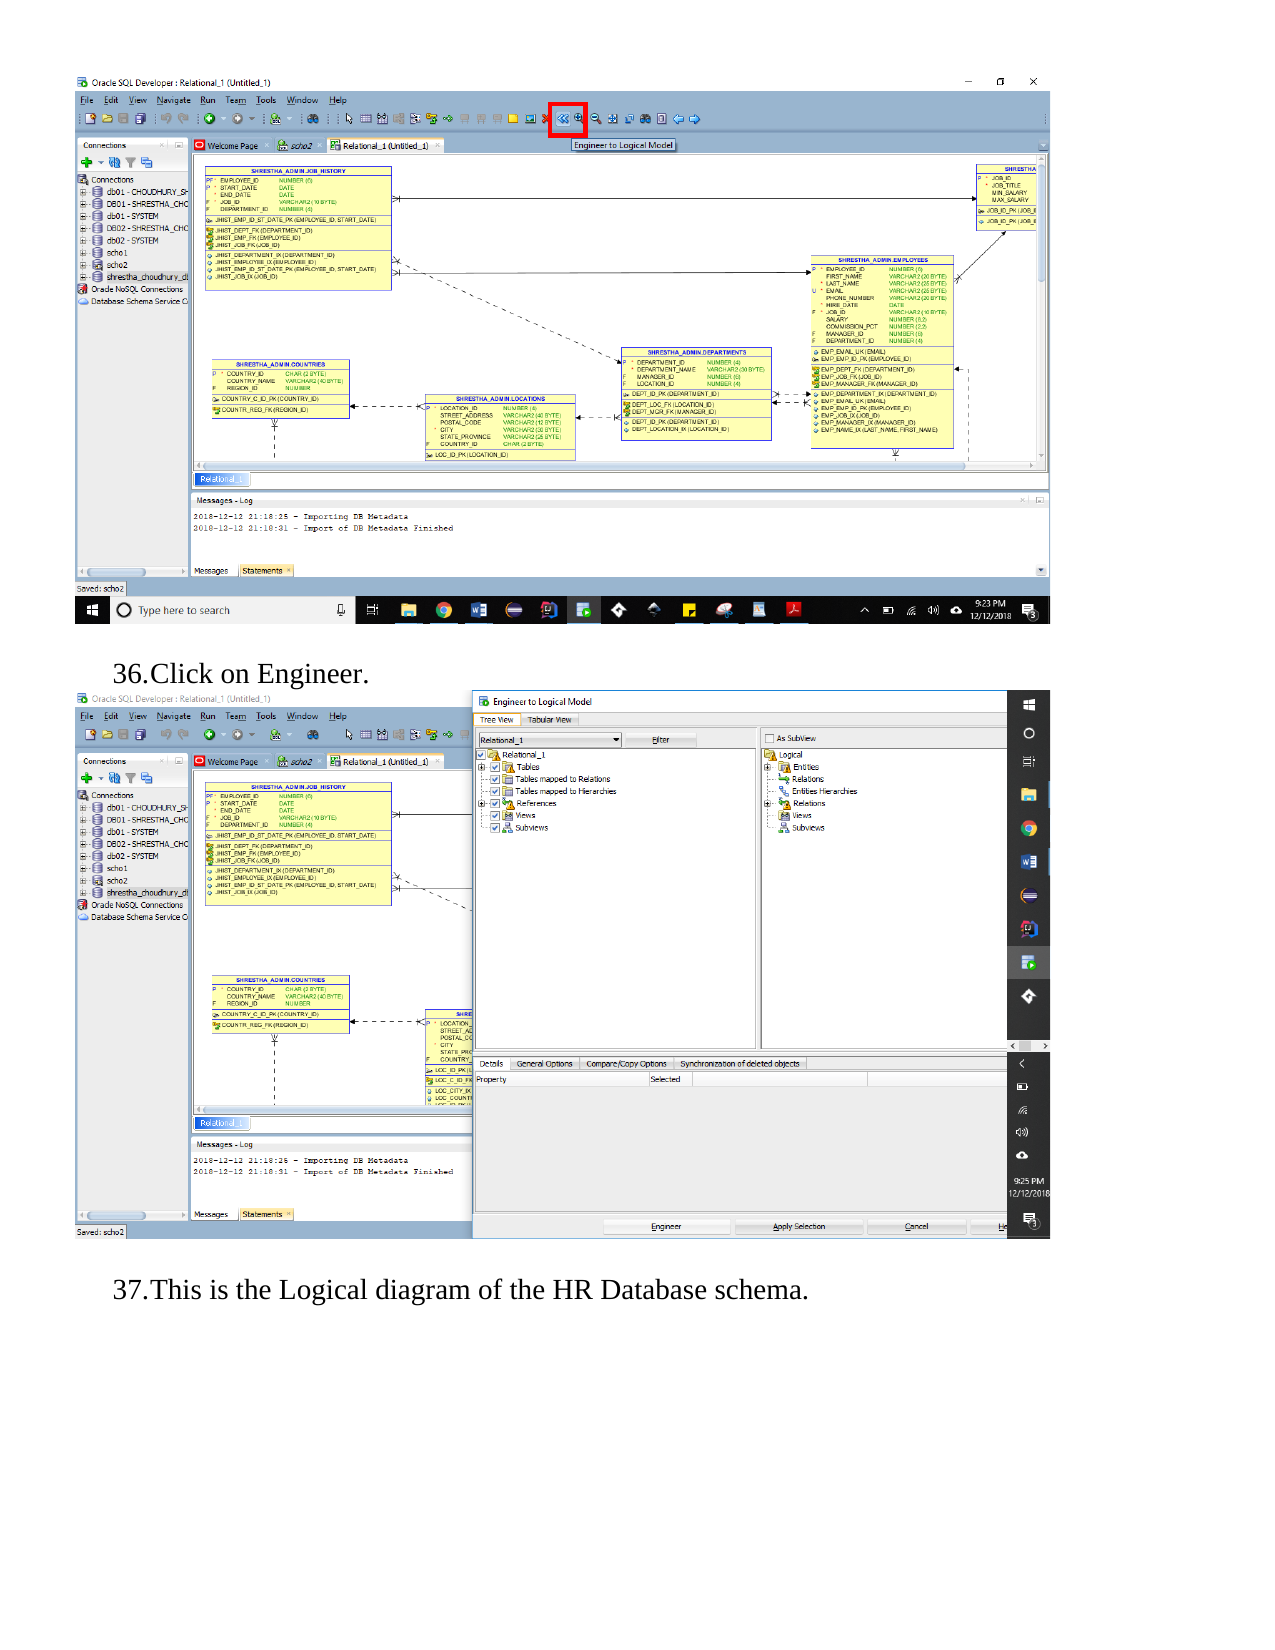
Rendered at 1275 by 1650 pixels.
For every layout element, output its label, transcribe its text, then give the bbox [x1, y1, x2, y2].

list Click on Engineer. [112, 657, 1200, 690]
picture [75, 75, 1050, 624]
list This is the Logical diagram of the HR Database schema. [112, 1272, 1200, 1305]
picture [75, 690, 1050, 1239]
